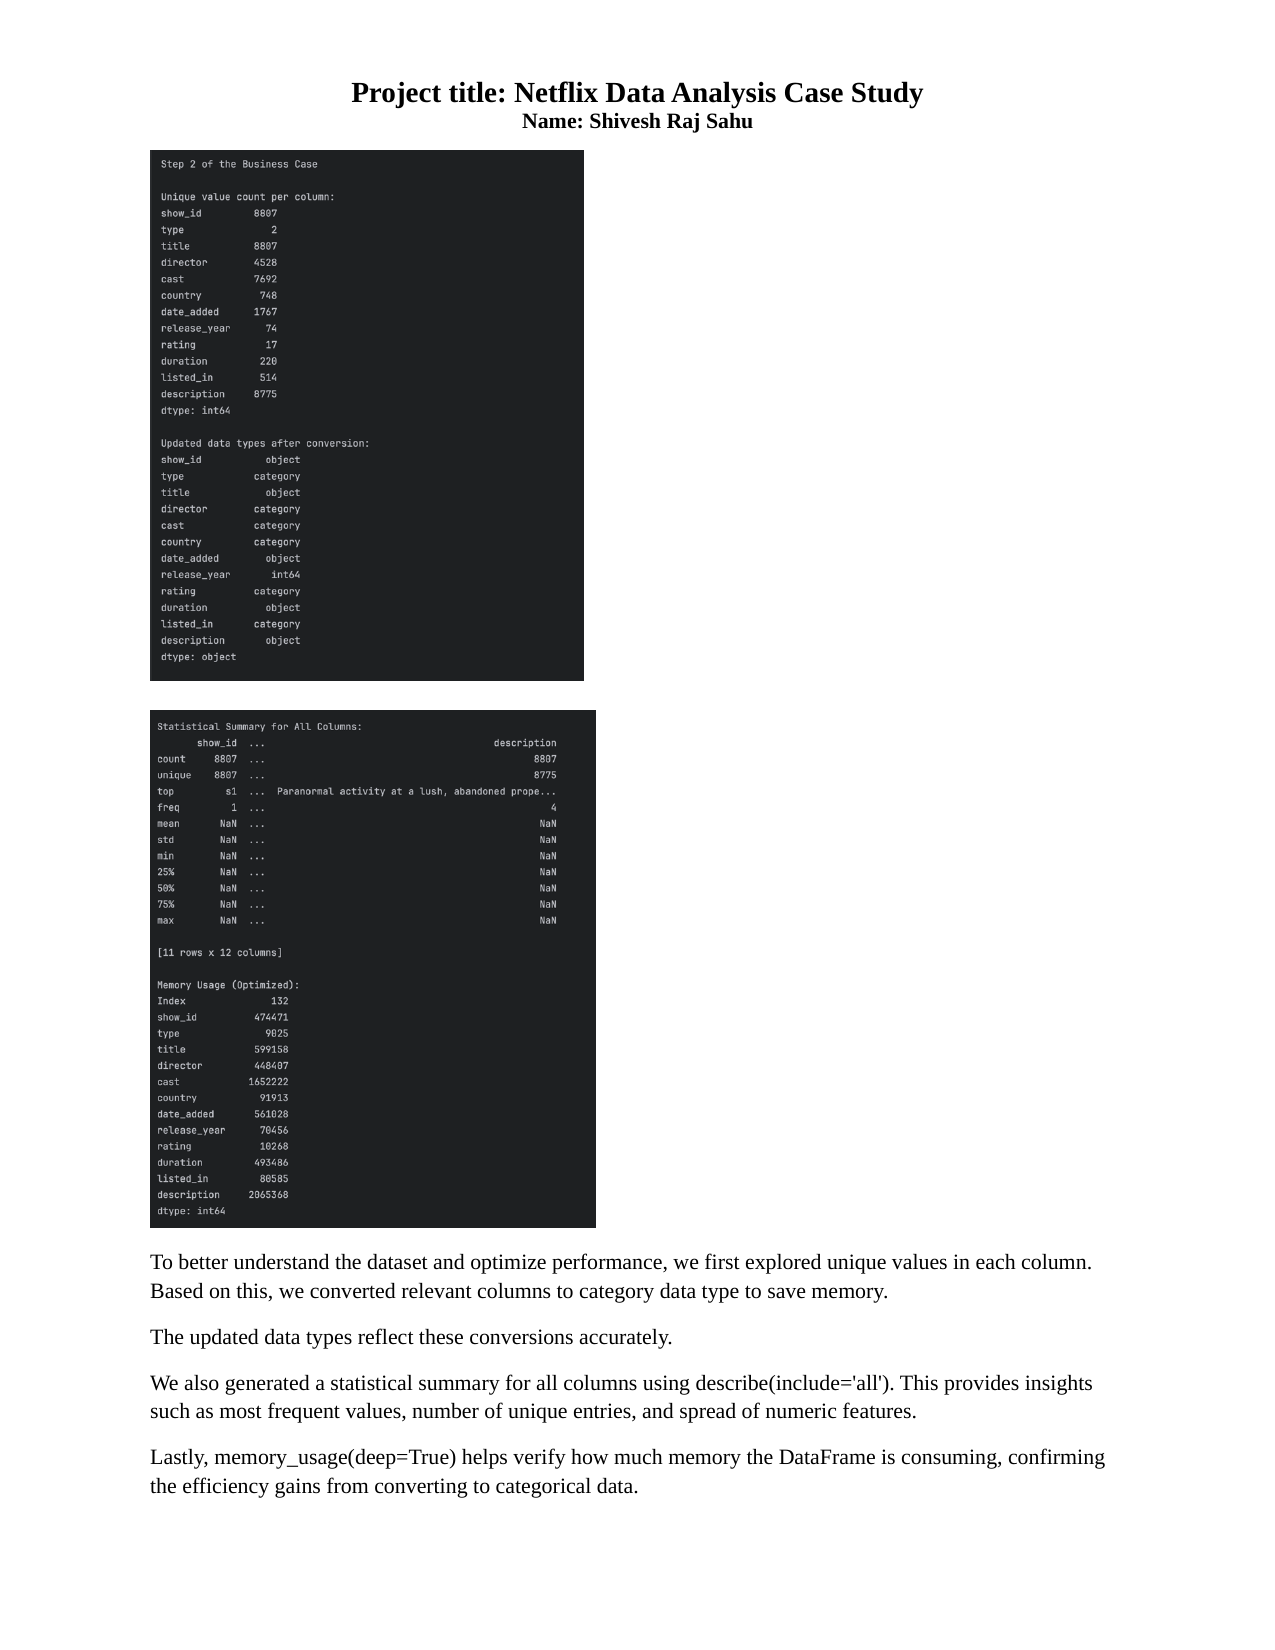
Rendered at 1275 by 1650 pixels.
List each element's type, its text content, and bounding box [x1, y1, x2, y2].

picture [150, 710, 596, 1228]
text We also generated a statistical summary for all columns using describe(include='all'). This provides insights such as most frequent values, number of unique entries, and spread of numeric features. [150, 1369, 1125, 1424]
picture [150, 150, 584, 681]
text Lastly, memory_usage(deep=True) helps verify how much memory the DataFrame is consuming, confirming the efficiency gains from converting to categorical data. [150, 1444, 1125, 1498]
text The updated data types reflect these conversions accurately. [150, 1324, 1125, 1349]
text To better understand the dataset and optimize performance, we first explored unique values in each column. Based on this, we converted relevant columns to category data type to save memory. [150, 1249, 1125, 1303]
